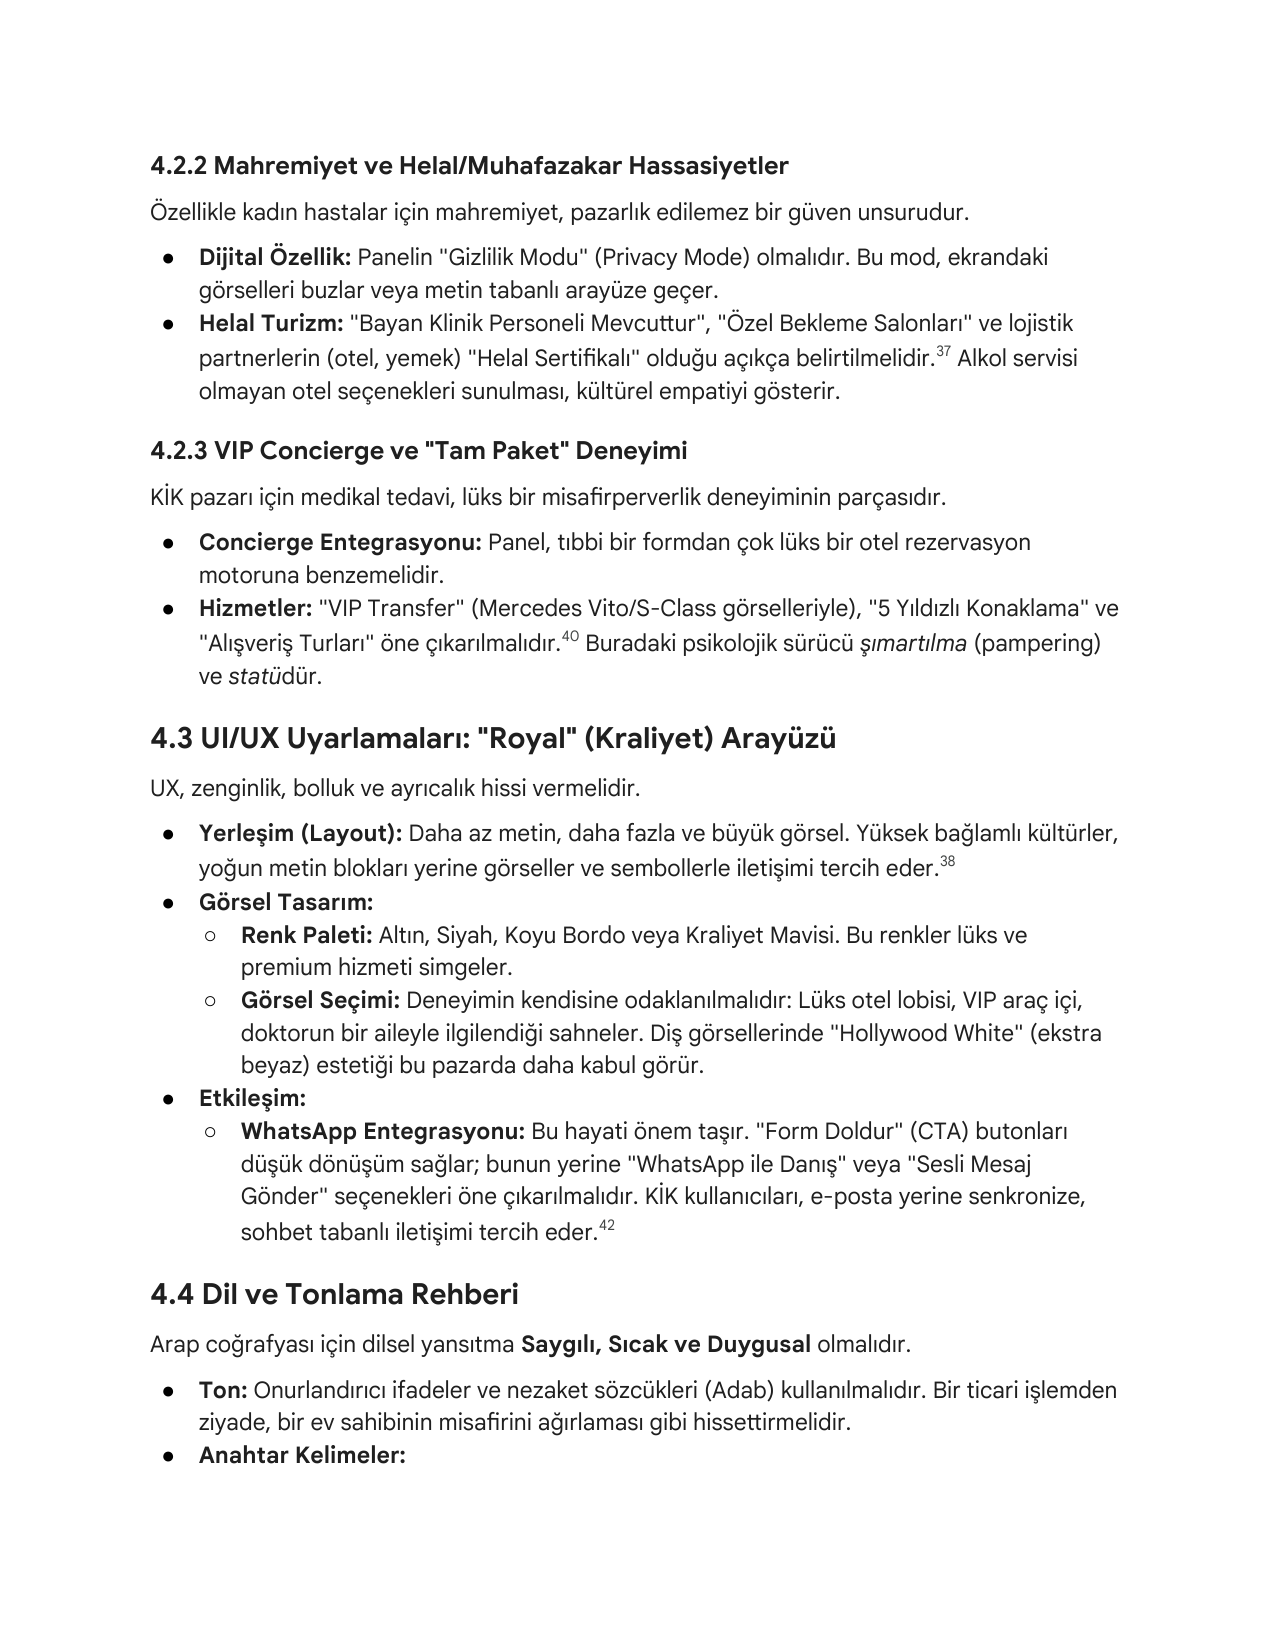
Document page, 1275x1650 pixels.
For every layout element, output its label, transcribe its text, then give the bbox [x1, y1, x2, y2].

subtitle 4.2.2 Mahremiyet ve Helal/Muhafazakar Hassasiyetler [150, 150, 1125, 181]
text KİK pazarı için medikal tedavi, lüks bir misafirperverlik deneyiminin parçasıdır. [150, 483, 1125, 512]
list Dijital Özellik: Panelin "Gizlilik Modu" (Privacy Mode) olmalıdır. Bu mod, ekrandaki görselleri buzlar veya metin tabanlı arayüze geçer. [161, 243, 1125, 305]
list Ton: Onurlandırıcı ifadeler ve nezaket sözcükleri (Adab) kullanılmalıdır. Bir ticari işlemden ziyade, bir ev sahibinin misafirini ağırlaması gibi hissettirmelidir. [161, 1376, 1125, 1437]
subtitle 4.3 UI/UX Uyarlamaları: "Royal" (Kraliyet) Arayüzü [150, 720, 1125, 757]
list Görsel Tasarım: [161, 888, 1125, 917]
subtitle 4.4 Dil ve Tonlama Rehberi [150, 1276, 1125, 1313]
list Etkileşim: [161, 1084, 1125, 1113]
list Yerleşim (Layout): Daha az metin, daha fazla ve büyük görsel. Yüksek bağlamlı kültürler, yoğun metin blokları yerine görseller ve sembollerle iletişimi tercih eder.38 [161, 819, 1125, 884]
list Anahtar Kelimeler: [161, 1441, 1125, 1470]
list Helal Turizm: "Bayan Klinik Personeli Mevcuttur", "Özel Bekleme Salonları" ve lojistik partnerlerin (otel, yemek) "Helal Sertifikalı" olduğu açıkça belirtilmelidir.37 Alkol servisi olmayan otel seçenekleri sunulması, kültürel empatiyi gösterir. [161, 309, 1125, 406]
list WhatsApp Entegrasyonu: Bu hayati önem taşır. "Form Doldur" (CTA) butonları düşük dönüşüm sağlar; bunun yerine "WhatsApp ile Danış" veya "Sesli Mesaj Gönder" seçenekleri öne çıkarılmalıdır. KİK kullanıcıları, e-posta yerine senkronize, sohbet tabanlı iletişimi tercih eder.42 [203, 1117, 1125, 1247]
list Görsel Seçimi: Deneyimin kendisine odaklanılmalıdır: Lüks otel lobisi, VIP araç içi, doktorun bir aileyle ilgilendiği sahneler. Diş görsellerinde "Hollywood White" (ekstra beyaz) estetiği bu pazarda daha kabul görür. [203, 986, 1125, 1081]
subtitle 4.2.3 VIP Concierge ve "Tam Paket" Deneyimi [150, 435, 1125, 466]
text UX, zenginlik, bolluk ve ayrıcalık hissi vermelidir. [150, 774, 1125, 803]
list Concierge Entegrasyonu: Panel, tıbbi bir formdan çok lüks bir otel rezervasyon motoruna benzemelidir. [161, 528, 1125, 590]
text Arap coğrafyası için dilsel yansıtma Saygılı, Sıcak ve Duygusal olmalıdır. [150, 1331, 1125, 1359]
list Hizmetler: "VIP Transfer" (Mercedes Vito/S-Class görselleriyle), "5 Yıldızlı Konaklama" ve "Alışveriş Turları" öne çıkarılmalıdır.40 Buradaki psikolojik sürücü şımartılma (pampering) ve statüdür. [161, 594, 1125, 691]
list Renk Paleti: Altın, Siyah, Koyu Bordo veya Kraliyet Mavisi. Bu renkler lüks ve premium hizmeti simgeler. [203, 921, 1125, 982]
text Özellikle kadın hastalar için mahremiyet, pazarlık edilemez bir güven unsurudur. [150, 198, 1125, 227]
